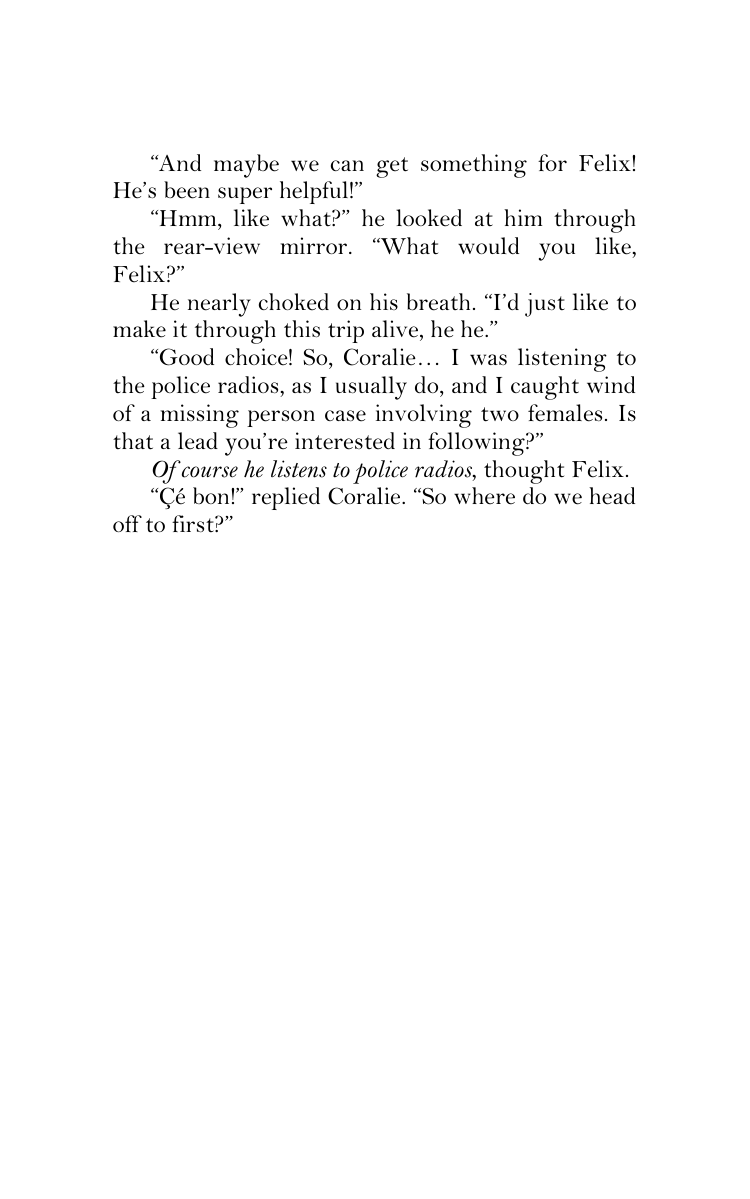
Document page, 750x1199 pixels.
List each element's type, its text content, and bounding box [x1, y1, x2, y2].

text He nearly choked on his breath. “I’d just like to make it through this trip alive, he he.” [112, 289, 637, 345]
text “And maybe we can get something for Felix! He’s been super helpful!” [112, 150, 637, 206]
text Of course he listens to police radios, thought Felix. [112, 456, 637, 484]
text “Çé bon!” replied Coralie. “So where do we head off to first?” [112, 484, 637, 539]
text “Good choice! So, Coralie… I was listening to the police radios, as I usually do, and I caught wind of a missing person case involving two females. Is that a lead you’re interested in following?” [112, 345, 637, 456]
text “Hmm, like what?” he looked at him through the rear-view mirror. “What would you like, Felix?” [112, 206, 637, 289]
